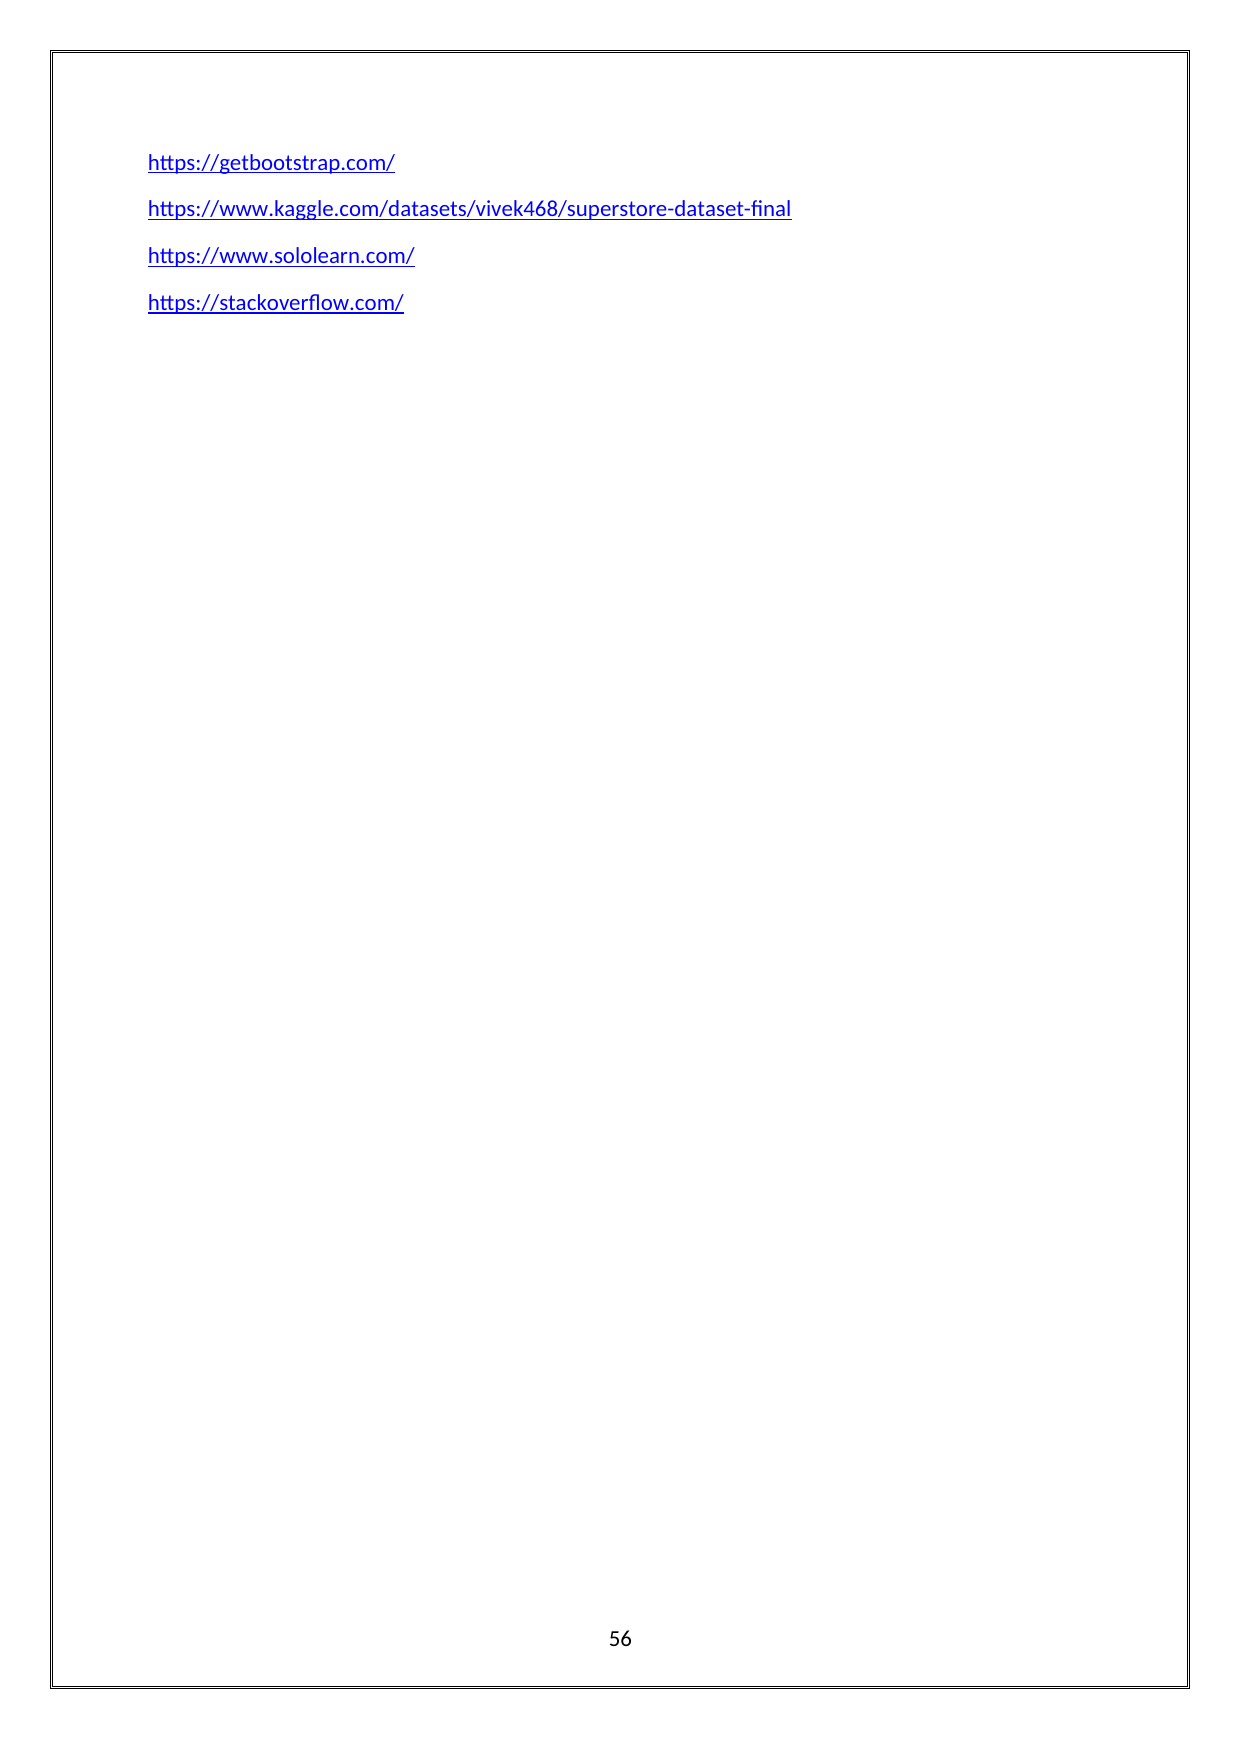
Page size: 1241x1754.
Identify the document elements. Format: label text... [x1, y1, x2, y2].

text https://www.sololearn.com/ [148, 241, 1093, 269]
text https://getbootstrap.com/ [148, 148, 1093, 176]
text https://stackoverflow.com/ [148, 288, 1093, 316]
text https://www.kaggle.com/datasets/vivek468/superstore-dataset-final [148, 194, 1093, 222]
